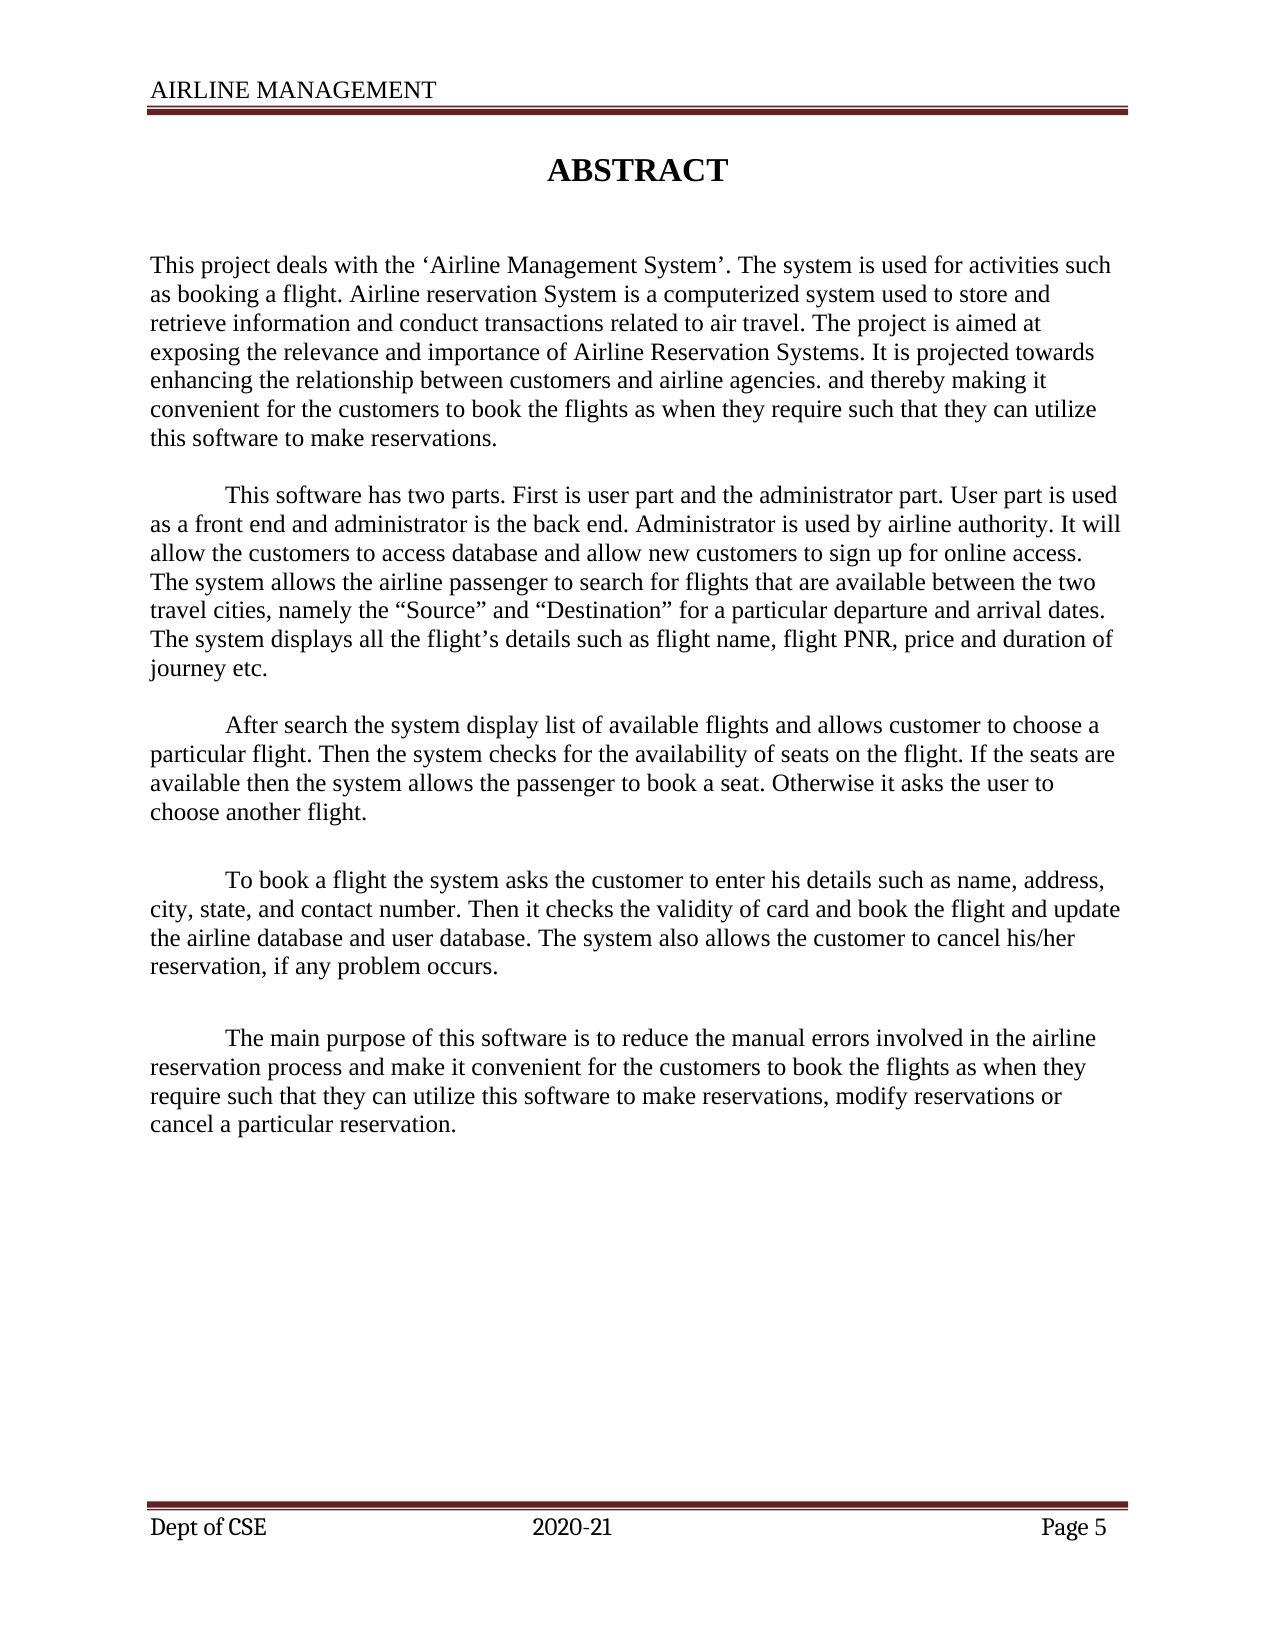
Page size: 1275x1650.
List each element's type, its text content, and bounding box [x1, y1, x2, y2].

text After search the system display list of available flights and allows customer to choose a particular flight. Then the system checks for the availability of seats on the flight. If the seats are available then the system allows the passenger to book a seat. Otherwise it asks the user to choose another flight. [150, 711, 1125, 826]
text This software has two parts. First is user part and the administrator part. User part is used as a front end and administrator is the back end. Administrator is used by airline authority. It will allow the customers to access database and allow new customers to sign up for online access. The system allows the airline passenger to search for flights that are available between the two travel cities, namely the “Source” and “Destination” for a particular departure and arrival dates. The system displays all the flight’s details such as flight name, flight PNR, price and duration of journey etc. [150, 481, 1125, 682]
text The main purpose of this software is to reduce the manual errors involved in the airline reservation process and make it convenient for the customers to book the flights as when they require such that they can utilize this software to make reservations, modify reservations or cancel a particular reservation. [150, 1023, 1125, 1138]
text To book a flight the system asks the customer to enter his details such as name, address, city, state, and contact number. Then it checks the validity of card and book the flight and update the airline database and user database. The system also allows the customer to cancel his/her reservation, if any problem occurs. [150, 865, 1125, 980]
text This project deals with the ‘Airline Management System’. The system is used for activities such as booking a flight. Airline reservation System is a computerized system used to store and retrieve information and conduct transactions related to air travel. The project is aimed at exposing the relevance and importance of Airline Reservation Systems. It is projected towards enhancing the relationship between customers and airline agencies. and thereby making it convenient for the customers to book the flights as when they require such that they can utilize this software to make reservations. [150, 251, 1125, 452]
text ABSTRACT [150, 150, 1125, 188]
